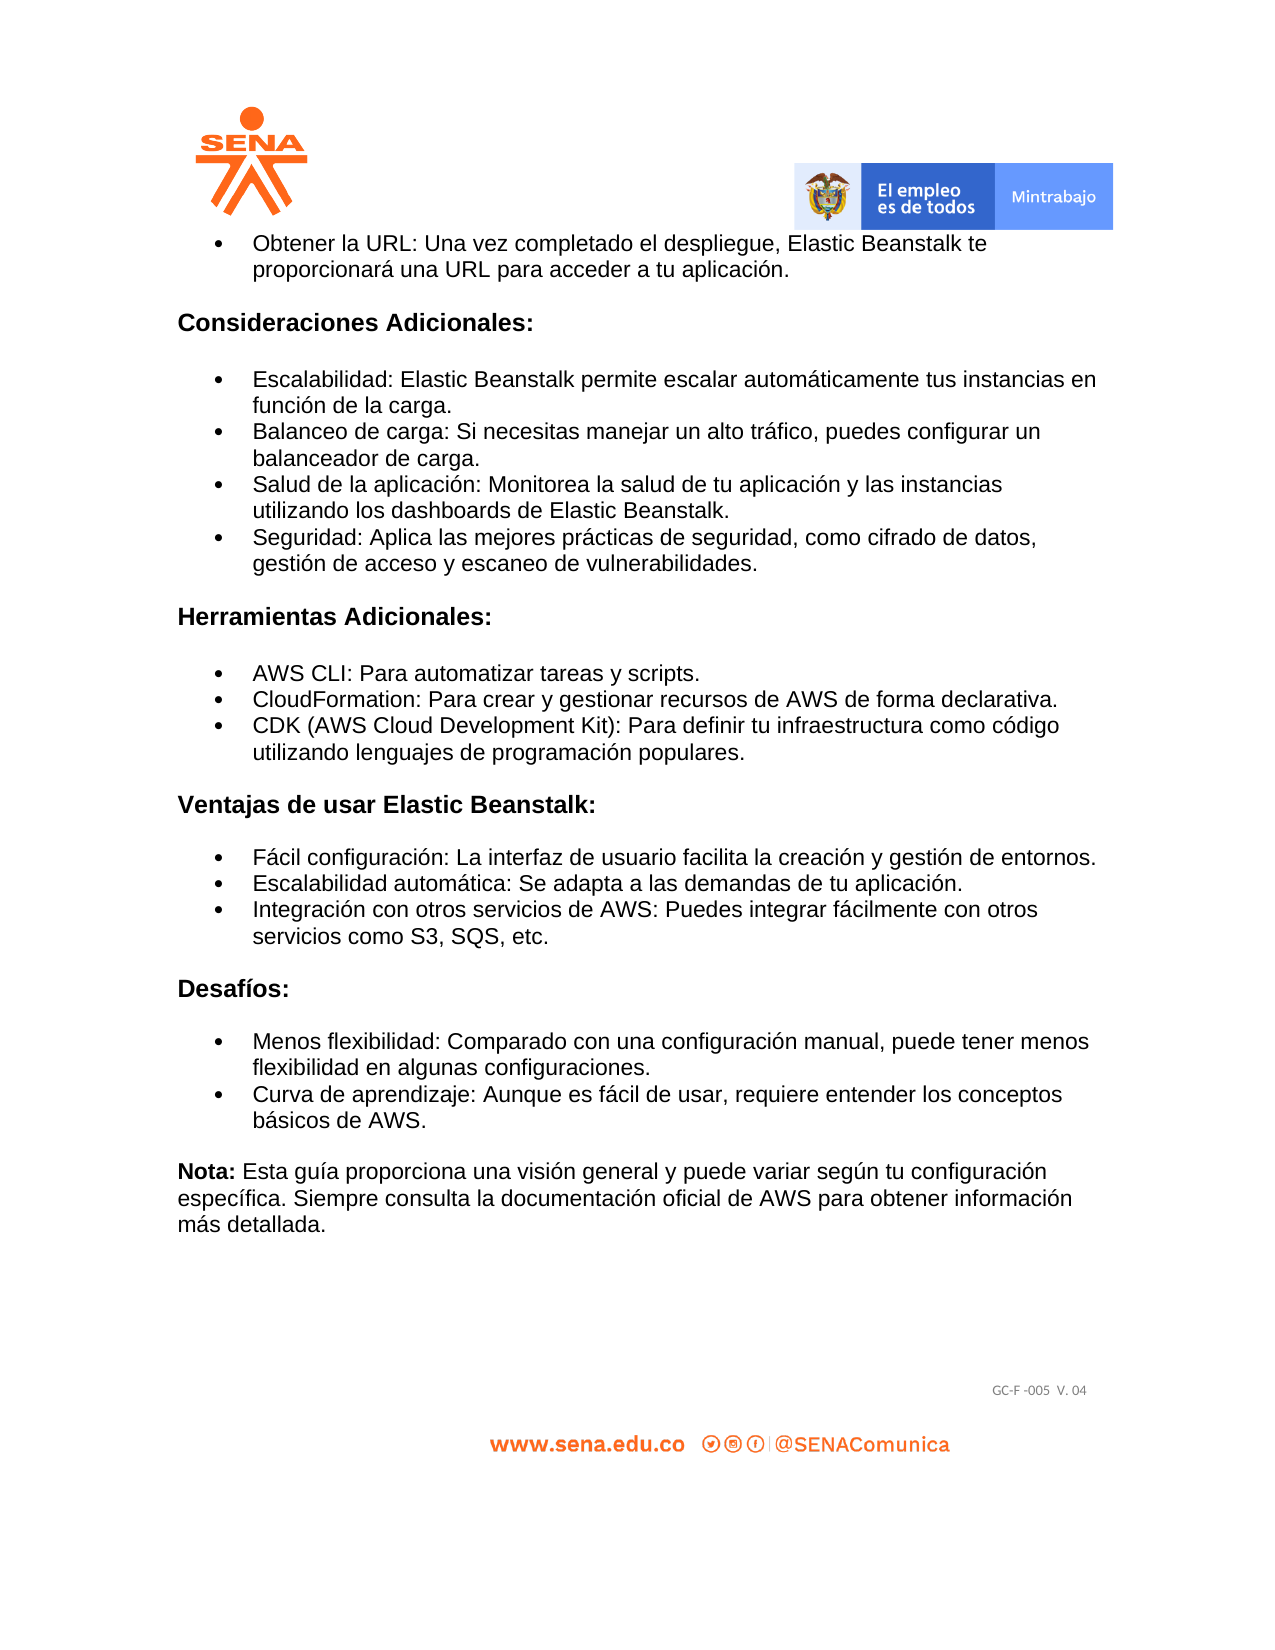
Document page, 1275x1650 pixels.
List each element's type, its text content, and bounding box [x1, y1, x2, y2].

list CDK (AWS Cloud Development Kit): Para definir tu infraestructura como código utilizando lenguajes de programación populares. [215, 712, 1098, 765]
list Fácil configuración: La interfaz de usuario facilita la creación y gestión de entornos. [215, 844, 1098, 870]
picture [794, 163, 1114, 230]
text Consideraciones Adicionales: [177, 308, 1098, 336]
picture [478, 1423, 960, 1464]
picture [177, 85, 325, 233]
text Nota: Esta guía proporciona una visión general y puede variar según tu configuración específica. Siempre consulta la documentación oficial de AWS para obtener información más detallada. [177, 1158, 1098, 1237]
list Obtener la URL: Una vez completado el despliegue, Elastic Beanstalk te proporcionará una URL para acceder a tu aplicación. [215, 230, 1098, 283]
list Balanceo de carga: Si necesitas manejar un alto tráfico, puedes configurar un balanceador de carga. [215, 418, 1098, 471]
list Menos flexibilidad: Comparado con una configuración manual, puede tener menos flexibilidad en algunas configuraciones. [215, 1028, 1098, 1081]
list CloudFormation: Para crear y gestionar recursos de AWS de forma declarativa. [215, 686, 1098, 712]
list AWS CLI: Para automatizar tareas y scripts. [215, 659, 1098, 686]
list Salud de la aplicación: Monitorea la salud de tu aplicación y las instancias utilizando los dashboards de Elastic Beanstalk. [215, 471, 1098, 524]
list Escalabilidad: Elastic Beanstalk permite escalar automáticamente tus instancias en función de la carga. [215, 366, 1098, 418]
text Desafíos: [177, 974, 1098, 1003]
list Escalabilidad automática: Se adapta a las demandas de tu aplicación. [215, 870, 1098, 896]
list Seguridad: Aplica las mejores prácticas de seguridad, como cifrado de datos, gestión de acceso y escaneo de vulnerabilidades. [215, 524, 1098, 576]
text Herramientas Adicionales: [177, 601, 1098, 630]
list Integración con otros servicios de AWS: Puedes integrar fácilmente con otros servicios como S3, SQS, etc. [215, 896, 1098, 949]
list Curva de aprendizaje: Aunque es fácil de usar, requiere entender los conceptos básicos de AWS. [215, 1081, 1098, 1133]
text Ventajas de usar Elastic Beanstalk: [177, 790, 1098, 819]
